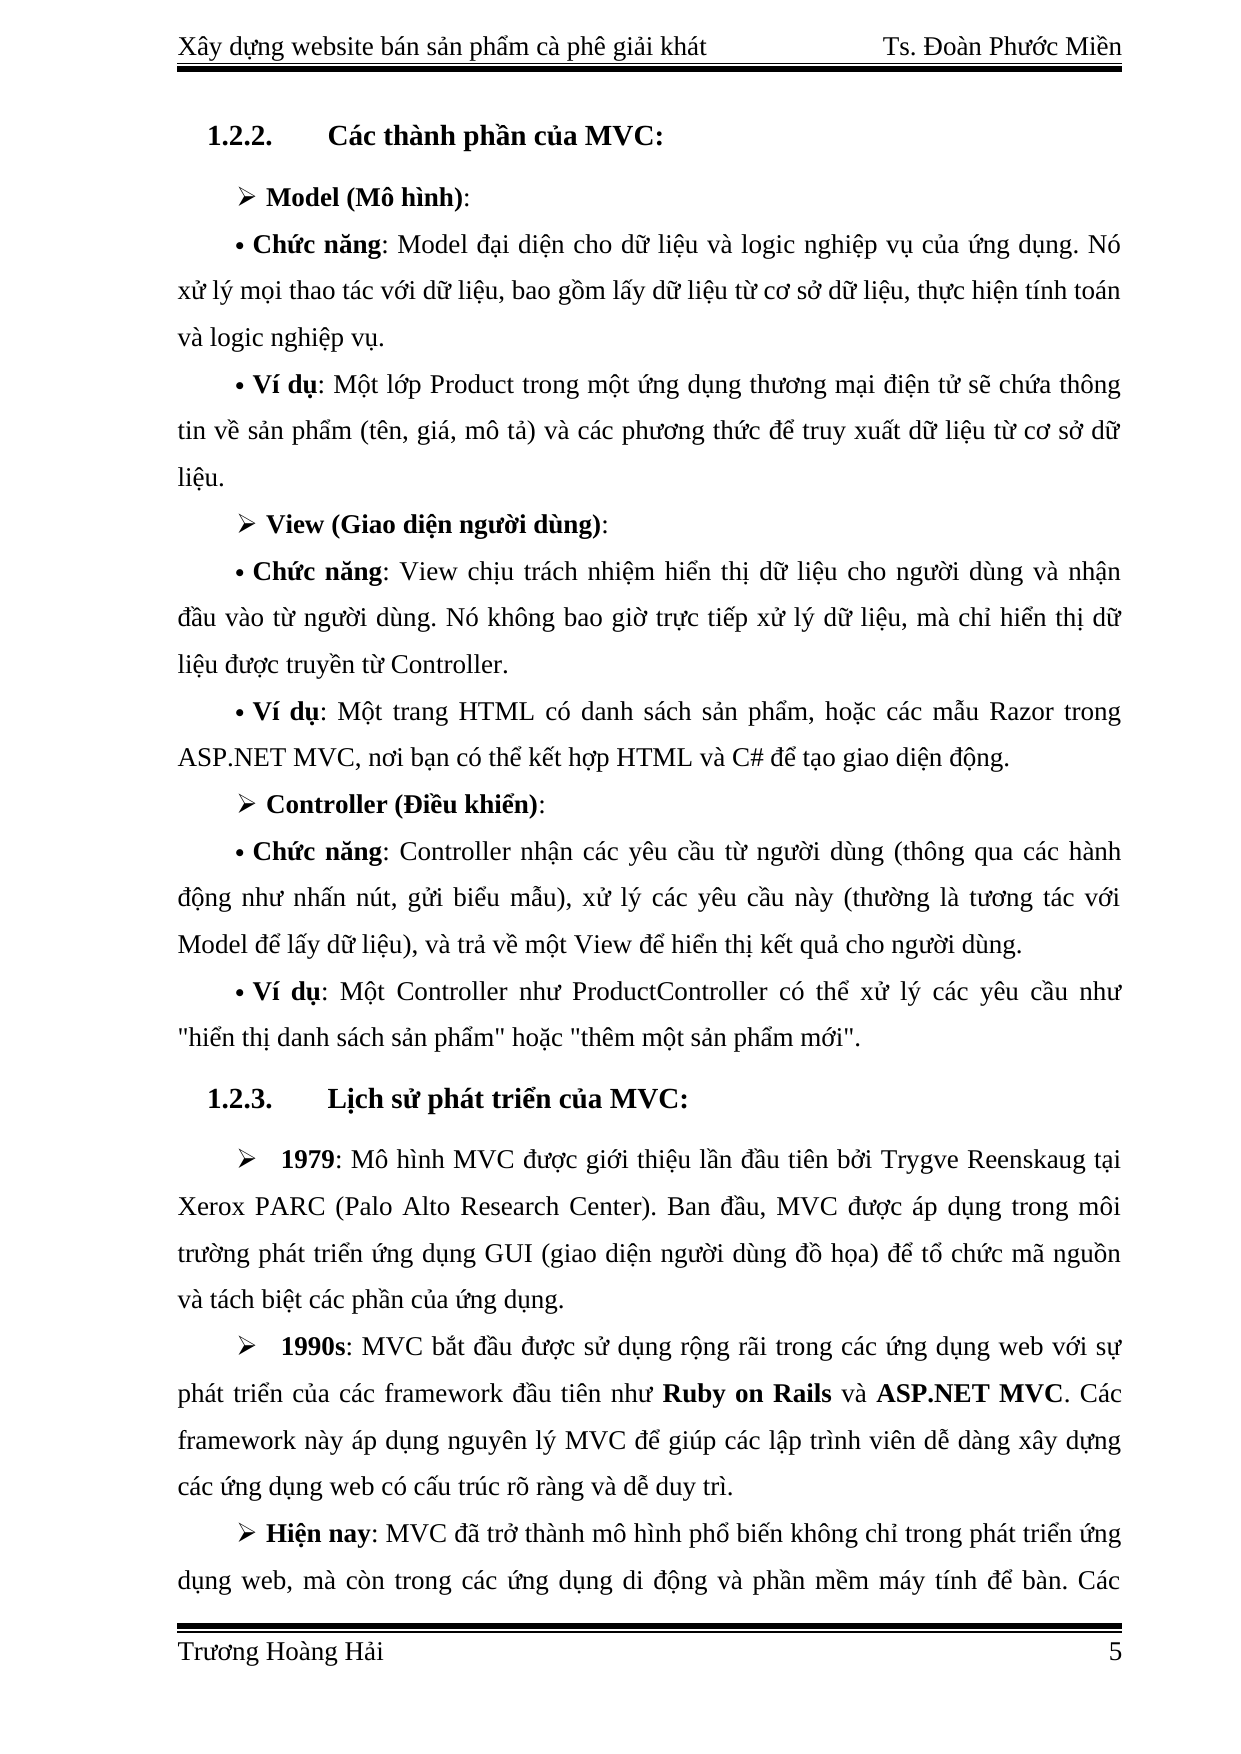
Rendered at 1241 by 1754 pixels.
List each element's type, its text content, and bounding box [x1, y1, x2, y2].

text Lịch sử phát triển của MVC: [177, 1081, 1122, 1114]
list Ví dụ: Một Controller như ProductController có thể xử lý các yêu cầu như "hiển thị danh sách sản phẩm" hoặc "thêm một sản phẩm mới". [177, 975, 1122, 1053]
list Chức năng: Controller nhận các yêu cầu từ người dùng (thông qua các hành động như nhấn nút, gửi biểu mẫu), xử lý các yêu cầu này (thường là tương tác với Model để lấy dữ liệu), và trả về một View để hiển thị kết quả cho người dùng. [177, 835, 1122, 959]
list View (Giao diện người dùng): [177, 508, 1122, 539]
list Ví dụ: Một lớp Product trong một ứng dụng thương mại điện tử sẽ chứa thông tin về sản phẩm (tên, giá, mô tả) và các phương thức để truy xuất dữ liệu từ cơ sở dữ liệu. [177, 368, 1122, 492]
list 1990s: MVC bắt đầu được sử dụng rộng rãi trong các ứng dụng web với sự phát triển của các framework đầu tiên như Ruby on Rails và ASP.NET MVC. Các framework này áp dụng nguyên lý MVC để giúp các lập trình viên dễ dàng xây dựng các ứng dụng web có cấu trúc rõ ràng và dễ duy trì. [177, 1330, 1122, 1502]
list Chức năng: Model đại diện cho dữ liệu và logic nghiệp vụ của ứng dụng. Nó xử lý mọi thao tác với dữ liệu, bao gồm lấy dữ liệu từ cơ sở dữ liệu, thực hiện tính toán và logic nghiệp vụ. [177, 228, 1122, 352]
list Controller (Điều khiển): [177, 788, 1122, 819]
text Các thành phần của MVC: [177, 118, 1122, 152]
list Ví dụ: Một trang HTML có danh sách sản phẩm, hoặc các mẫu Razor trong ASP.NET MVC, nơi bạn có thể kết hợp HTML và C# để tạo giao diện động. [177, 695, 1122, 772]
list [177, 1517, 1122, 1595]
list 1979: Mô hình MVC được giới thiệu lần đầu tiên bởi Trygve Reenskaug tại Xerox PARC (Palo Alto Research Center). Ban đầu, MVC được áp dụng trong môi trường phát triển ứng dụng GUI (giao diện người dùng đồ họa) để tổ chức mã nguồn và tách biệt các phần của ứng dụng. [177, 1143, 1122, 1315]
list Chức năng: View chịu trách nhiệm hiển thị dữ liệu cho người dùng và nhận đầu vào từ người dùng. Nó không bao giờ trực tiếp xử lý dữ liệu, mà chỉ hiển thị dữ liệu được truyền từ Controller. [177, 555, 1122, 679]
list Model (Mô hình): [177, 181, 1122, 212]
